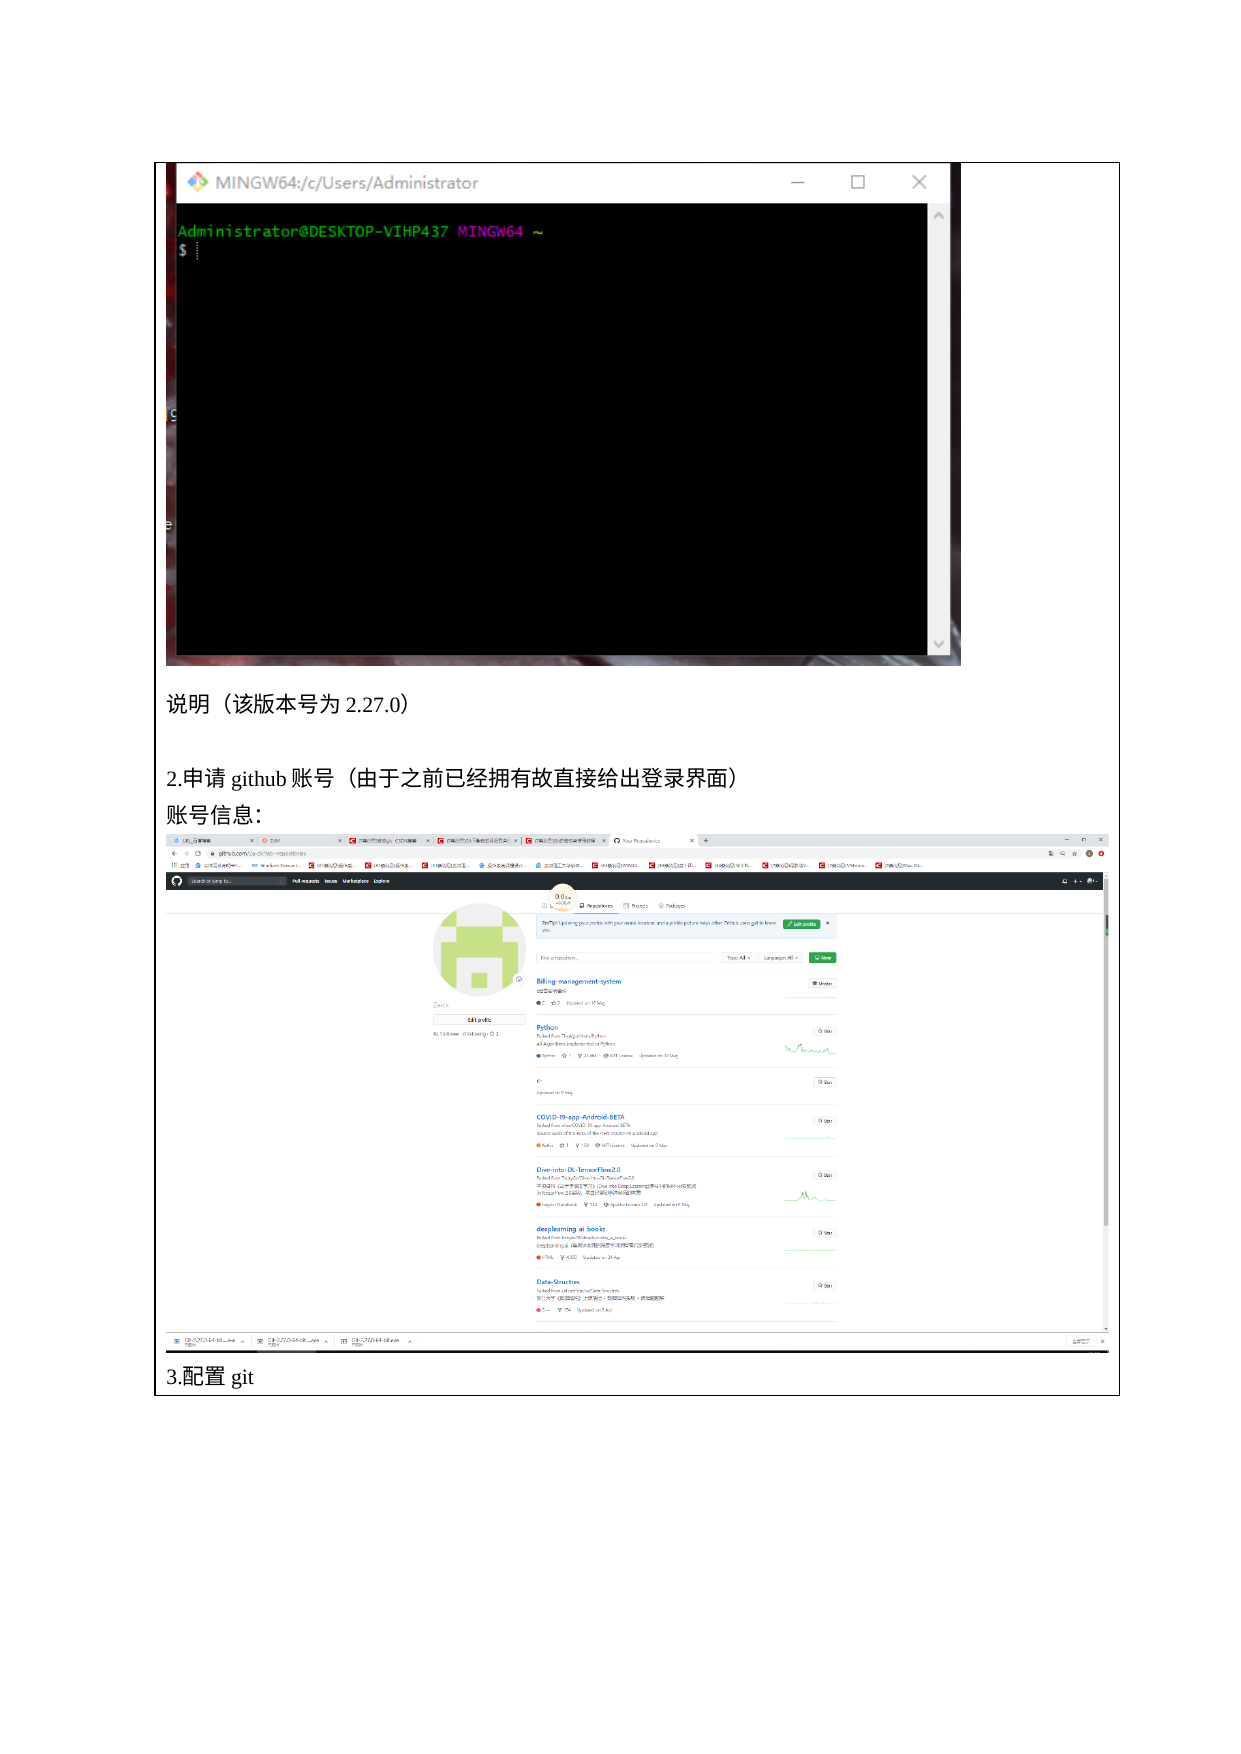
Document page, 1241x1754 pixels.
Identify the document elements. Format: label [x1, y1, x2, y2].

picture [166, 163, 961, 666]
picture [166, 834, 1109, 1353]
table_cell [156, 163, 1119, 1394]
